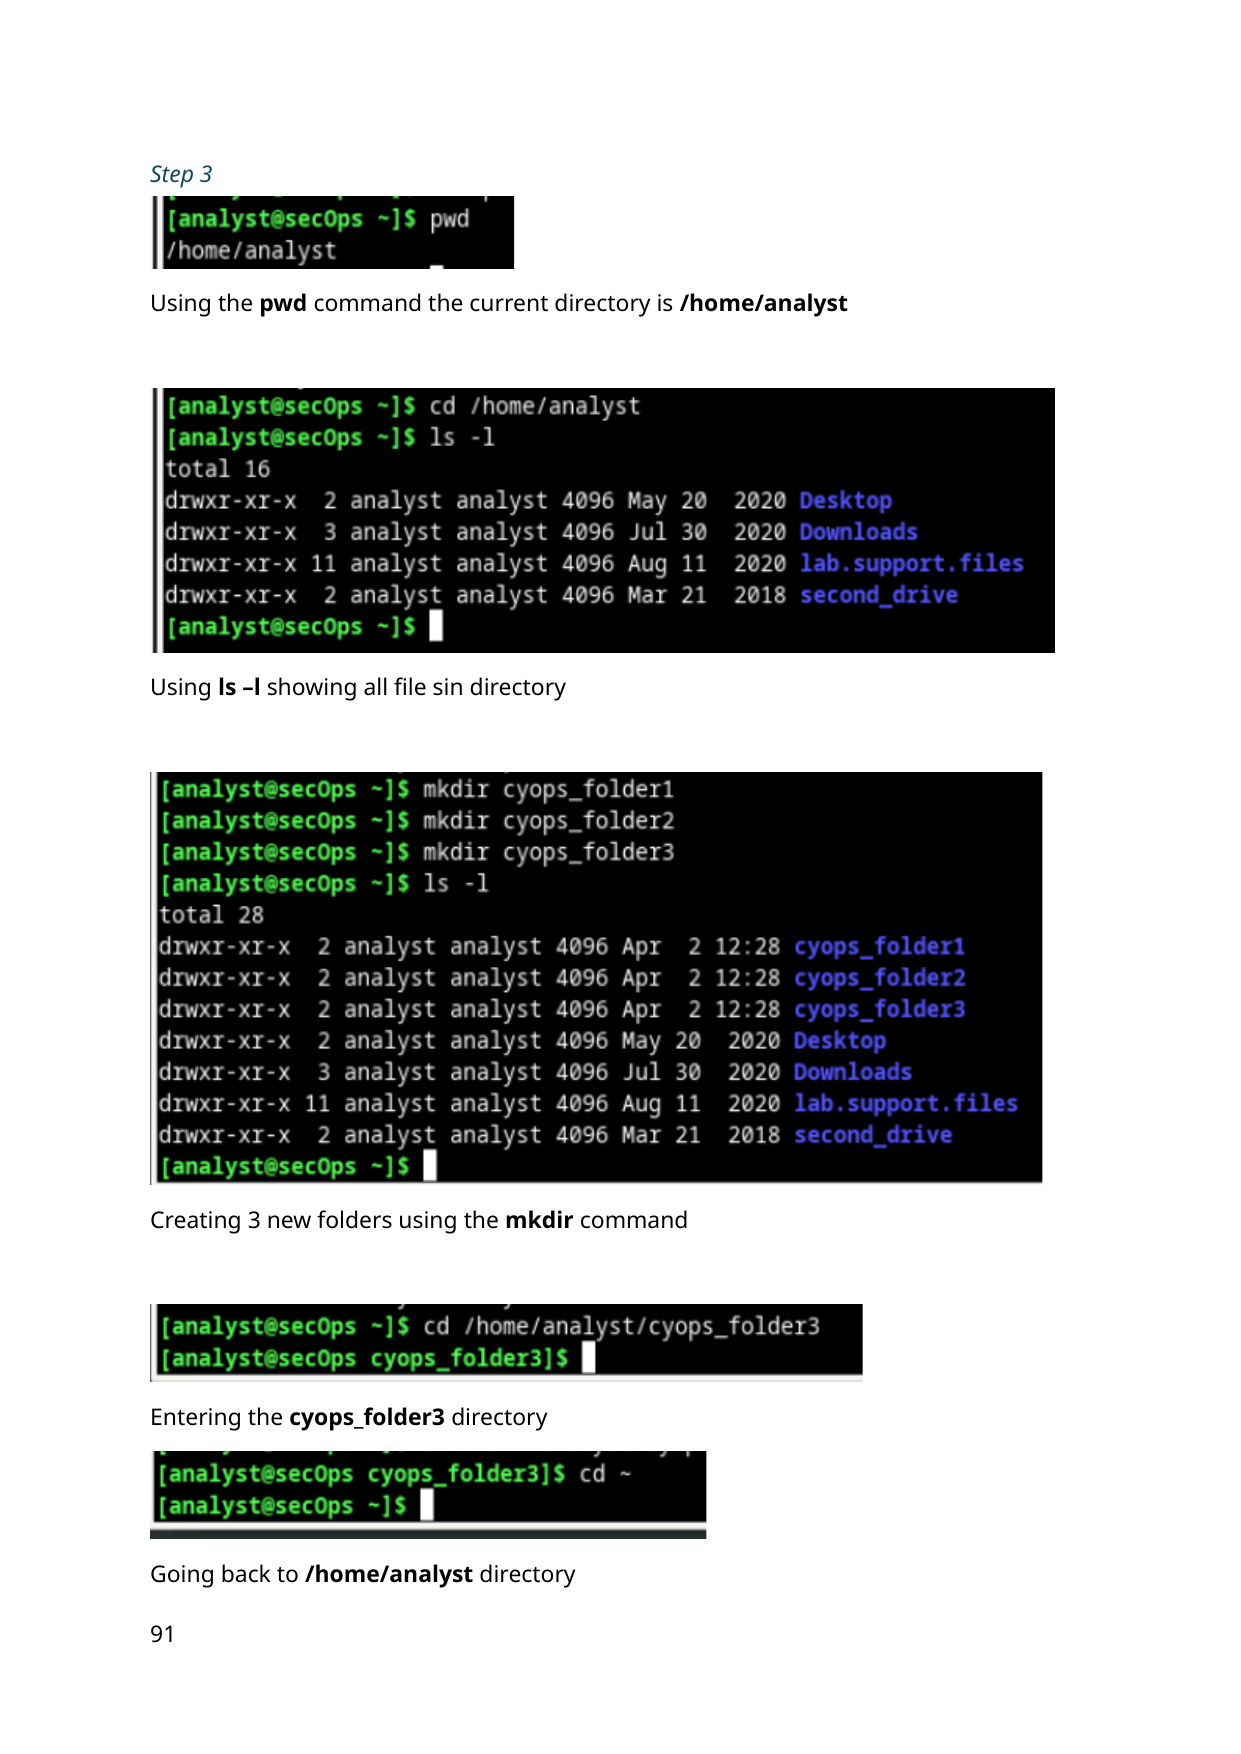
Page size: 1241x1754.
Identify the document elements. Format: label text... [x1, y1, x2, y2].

picture [150, 1304, 863, 1382]
picture [150, 1451, 707, 1539]
text Going back to /home/analyst directory [150, 1558, 1090, 1589]
text Using ls –l showing all file sin directory [150, 671, 1090, 703]
picture [150, 772, 1043, 1185]
text Creating 3 new folders using the mkdir command [150, 1204, 1090, 1235]
text Using the pwd command the current directory is /home/analyst [150, 287, 1090, 318]
picture [150, 388, 1055, 653]
text Entering the cyops_folder3 directory [150, 1401, 1090, 1432]
picture [150, 196, 515, 269]
subtitle Step 3 [150, 158, 1090, 189]
